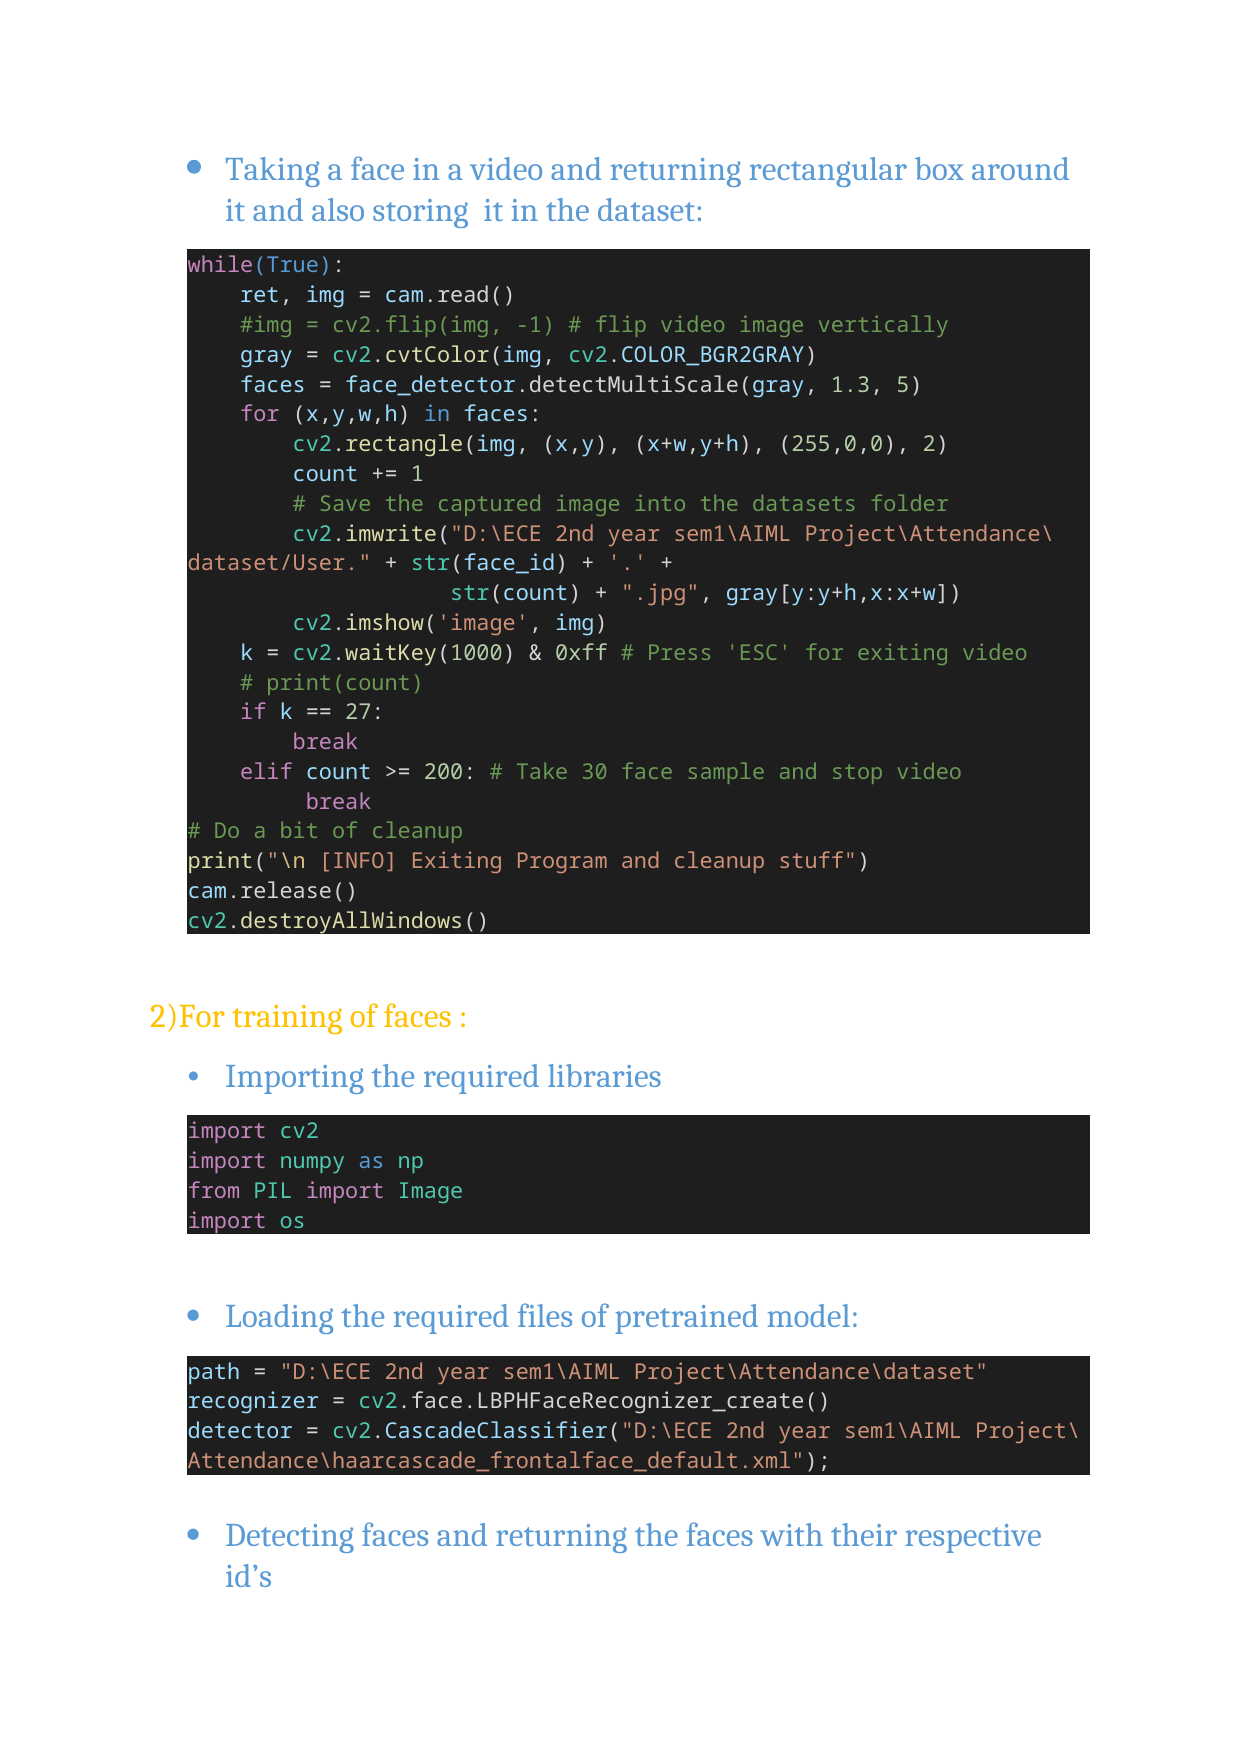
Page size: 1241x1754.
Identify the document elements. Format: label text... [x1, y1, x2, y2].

text import os [187, 1205, 1090, 1234]
text for (x,y,w,h) in faces: [187, 398, 1090, 428]
text faces = face_detector.detectMultiScale(gray, 1.3, 5) [187, 368, 1090, 398]
text str(count) + ".jpg", gray[y:y+h,x:x+w]) [187, 577, 1090, 607]
text detector = cv2.CascadeClassifier("D:\ECE 2nd year sem1\AIML Project\Attendance\haarcascade_frontalface_default.xml"); [187, 1415, 1090, 1475]
text 2)For training of faces : [150, 998, 1090, 1036]
text import cv2 [187, 1115, 1090, 1145]
text # Do a bit of cleanup [187, 815, 1090, 845]
text cv2.imshow('image', img) [187, 607, 1090, 637]
text print("\n [INFO] Exiting Program and cleanup stuff") [187, 845, 1090, 875]
text import numpy as np [187, 1145, 1090, 1175]
text break [187, 726, 1090, 756]
list Importing the required libraries [187, 1056, 1090, 1096]
text elif count >= 200: # Take 30 face sample and stop video [187, 756, 1090, 786]
text while(True): [187, 249, 1090, 279]
text path = "D:\ECE 2nd year sem1\AIML Project\Attendance\dataset" [187, 1356, 1090, 1386]
text ret, img = cam.read() [187, 279, 1090, 309]
text cv2.rectangle(img, (x,y), (x+w,y+h), (255,0,0), 2) [187, 428, 1090, 458]
text # print(count) [187, 666, 1090, 696]
text # Save the captured image into the datasets folder [187, 488, 1090, 517]
text cam.release() [187, 875, 1090, 905]
text count += 1 [187, 458, 1090, 488]
text gray = cv2.cvtColor(img, cv2.COLOR_BGR2GRAY) [187, 339, 1090, 368]
text k = cv2.waitKey(1000) & 0xff # Press 'ESC' for exiting video [187, 637, 1090, 666]
text #img = cv2.flip(img, -1) # flip video image vertically [187, 309, 1090, 339]
text cv2.destroyAllWindows() [187, 905, 1090, 934]
list Detecting faces and returning the faces with their respective id’s [187, 1516, 1090, 1596]
text from PIL import Image [187, 1175, 1090, 1205]
text cv2.imwrite("D:\ECE 2nd year sem1\AIML Project\Attendance\dataset/User." + str(face_id) + '.' + [187, 517, 1090, 577]
list Loading the required files of pretrained model: [187, 1298, 1090, 1336]
text recognizer = cv2.face.LBPHFaceRecognizer_create() [187, 1386, 1090, 1415]
text break [187, 786, 1090, 815]
list Taking a face in a video and returning rectangular box around it and also storing it in the dataset: [187, 150, 1090, 230]
text if k == 27: [187, 696, 1090, 726]
